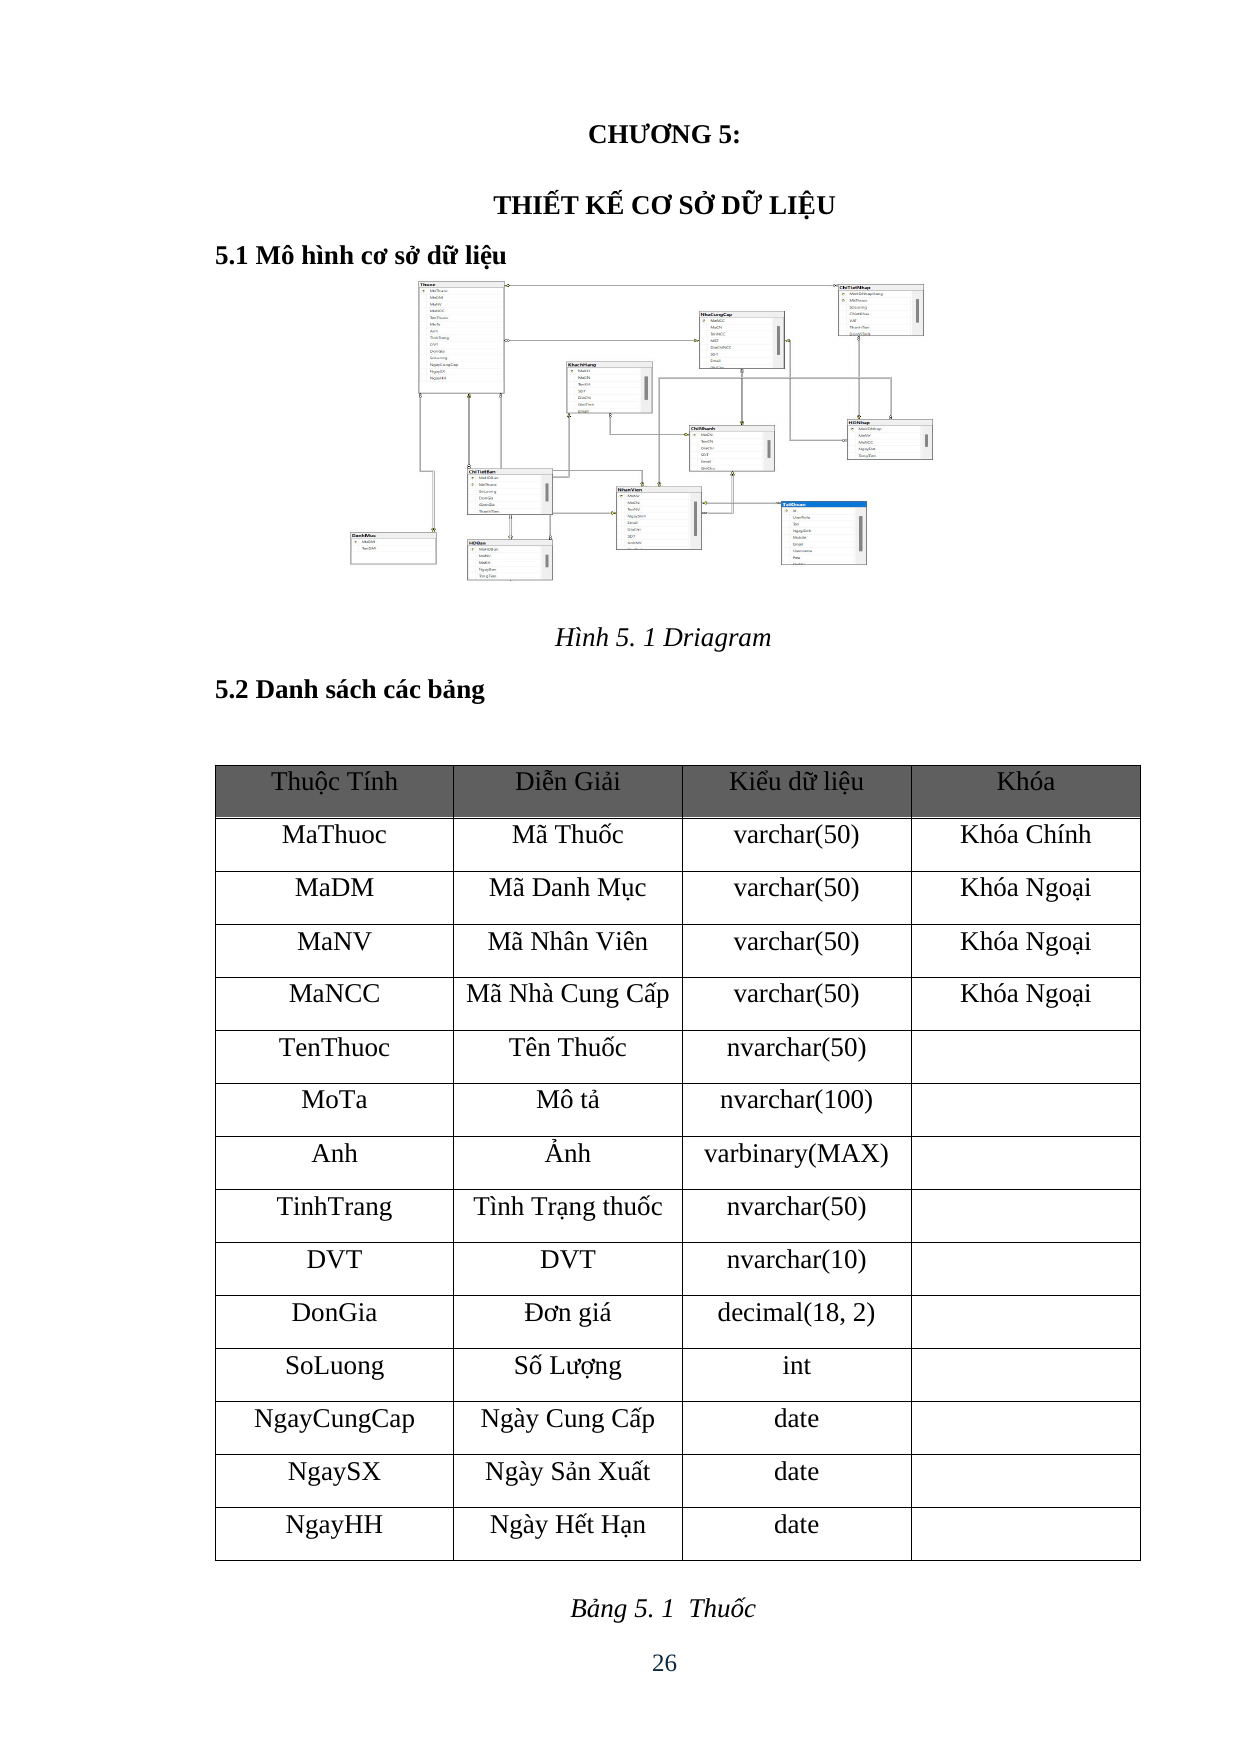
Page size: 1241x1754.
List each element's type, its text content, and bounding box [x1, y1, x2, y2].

table_cell MaThuoc [216, 819, 453, 871]
table_cell Khóa Ngoại [912, 872, 1140, 923]
subtitle 5.1 Mô hình cơ sở dữ liệu [215, 239, 1152, 271]
table_cell DVT [216, 1243, 453, 1295]
table_cell date [683, 1508, 911, 1560]
table_cell DVT [454, 1243, 682, 1295]
table_cell [912, 1137, 1140, 1189]
text Hình 5. 1 Driagram [177, 621, 1152, 652]
table_cell Mã Thuốc [454, 819, 682, 871]
table_cell MaDM [216, 872, 453, 923]
table_cell date [683, 1402, 911, 1454]
table_cell NgayCungCap [216, 1402, 453, 1454]
table_cell Mã Nhà Cung Cấp [454, 978, 682, 1029]
table_cell nvarchar(10) [683, 1243, 911, 1295]
table_cell Ngày Hết Hạn [454, 1508, 682, 1560]
table_cell NgaySX [216, 1455, 453, 1507]
table_cell date [683, 1455, 911, 1507]
table_cell Mã Danh Mục [454, 872, 682, 923]
table_cell MaNV [216, 925, 453, 977]
table_cell [912, 1349, 1140, 1401]
table_cell TenThuoc [216, 1031, 453, 1083]
table_header Khóa [912, 766, 1140, 817]
table_cell varchar(50) [683, 819, 911, 871]
table_cell [912, 1031, 1140, 1083]
table_cell int [683, 1349, 911, 1401]
table_cell Ngày Sản Xuất [454, 1455, 682, 1507]
table_cell nvarchar(50) [683, 1031, 911, 1083]
table_cell Khóa Ngoại [912, 978, 1140, 1029]
table_cell Khóa Ngoại [912, 925, 1140, 977]
table_cell nvarchar(100) [683, 1084, 911, 1136]
table_cell MaNCC [216, 978, 453, 1029]
subtitle CHƯƠNG 5: [177, 118, 1152, 149]
table_cell varchar(50) [683, 978, 911, 1029]
table_cell [912, 1084, 1140, 1136]
table_header Kiểu dữ liệu [683, 766, 911, 817]
table_cell [912, 1296, 1140, 1348]
subtitle THIẾT KẾ CƠ SỞ DỮ LIỆU [177, 189, 1152, 220]
table_cell [912, 1243, 1140, 1295]
table_cell TinhTrang [216, 1190, 453, 1242]
table_header Thuộc Tính [216, 766, 453, 817]
table_cell [912, 1402, 1140, 1454]
table_cell Khóa Chính [912, 819, 1140, 871]
table_cell Ngày Cung Cấp [454, 1402, 682, 1454]
table_cell [912, 1190, 1140, 1242]
table_cell Anh [216, 1137, 453, 1189]
table_cell varchar(50) [683, 925, 911, 977]
table_cell decimal(18, 2) [683, 1296, 911, 1348]
table_cell Mã Nhân Viên [454, 925, 682, 977]
table_cell NgayHH [216, 1508, 453, 1560]
picture [323, 278, 1005, 601]
table_header Diễn Giải [454, 766, 682, 817]
table_cell varchar(50) [683, 872, 911, 923]
table_cell Tình Trạng thuốc [454, 1190, 682, 1242]
table_cell [912, 1455, 1140, 1507]
table_cell [912, 1508, 1140, 1560]
table_cell DonGia [216, 1296, 453, 1348]
table_cell Đơn giá [454, 1296, 682, 1348]
table_cell SoLuong [216, 1349, 453, 1401]
table_cell Tên Thuốc [454, 1031, 682, 1083]
table_cell Ảnh [454, 1137, 682, 1189]
table_cell nvarchar(50) [683, 1190, 911, 1242]
subtitle 5.2 Danh sách các bảng [215, 673, 1152, 704]
table_cell MoTa [216, 1084, 453, 1136]
table_cell Mô tả [454, 1084, 682, 1136]
table_cell varbinary(MAX) [683, 1137, 911, 1189]
table_cell Số Lượng [454, 1349, 682, 1401]
text Bảng 5. 1 Thuốc [177, 1561, 1152, 1623]
